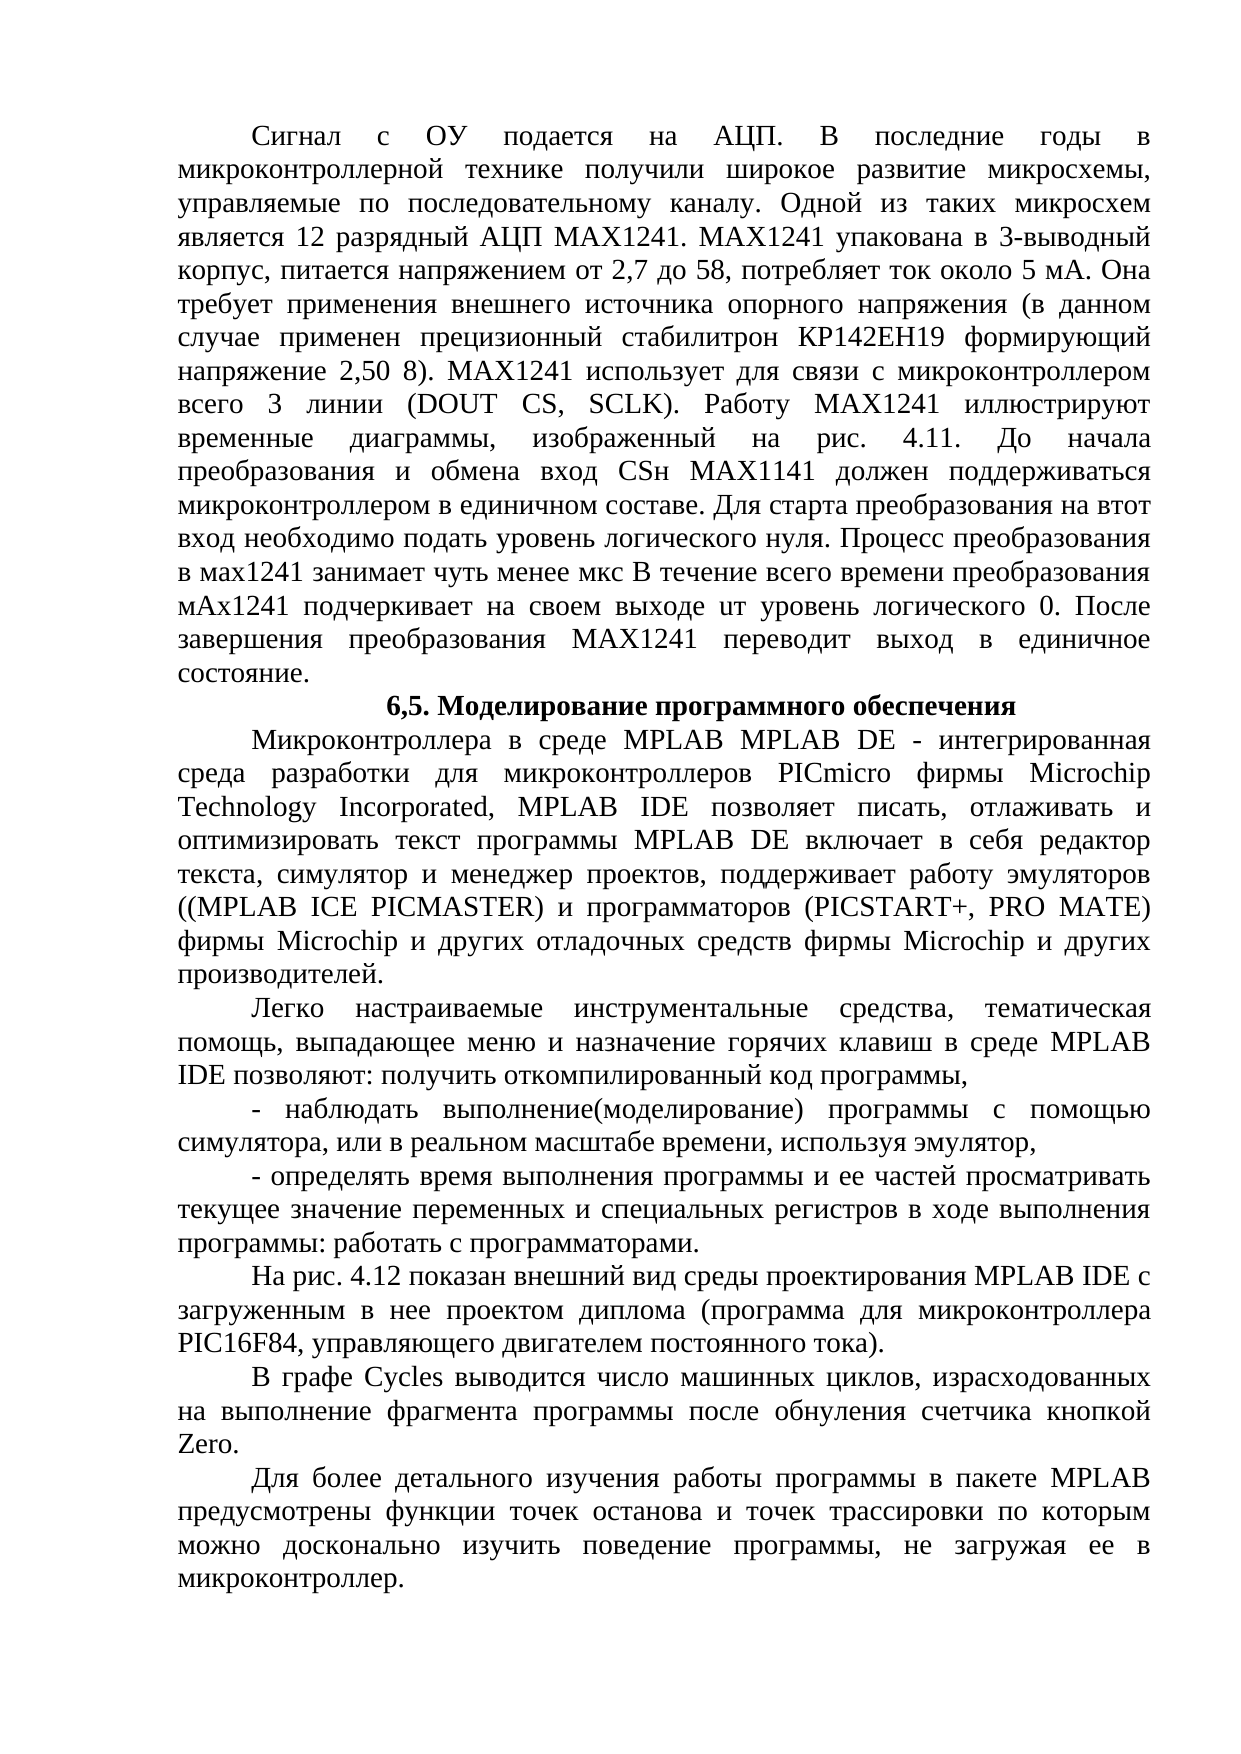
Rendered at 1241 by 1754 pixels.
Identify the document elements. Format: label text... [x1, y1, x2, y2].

text - наблюдать выполнение(моделирование) программы с помощью симулятора, или в реальном масштабе времени, используя эмулятор, [177, 1091, 1152, 1158]
text Сигнал с ОУ подается на АЦП. В последние годы в микроконтроллерной технике получили широкое развитие микросхемы, управляемые по последовательному каналу. Одной из таких микросхем является 12 разрядный АЦП МAX1241. MAX1241 упакована в 3-выводный корпус, питается напряжением от 2,7 до 58, потребляет ток около 5 мА. Она требует применения внешнего источника опорного напряжения (в данном случае применен прецизионный стабилитрон КP142EH19 формирующий напряжение 2,50 8). МAX1241 использует для связи с микроконтроллером всего 3 линии (DOUT CS, SCLK). Работу МAX1241 иллюстрируют временные диаграммы, изображенный на рис. 4.11. До начала преобразования и обмена вход CSн MAX1141 должен поддерживаться микроконтроллером в единичном составе. Для старта преобразования на втот вход необходимо подать уровень логического нуля. Процесс преобразования в мах1241 занимает чуть менее мкс В течение всего времени преобразования мAх1241 подчеркивает на своем выходе uт уровень логического 0. После завершения преобразования MAX1241 переводит выход в единичное состояние. [177, 118, 1152, 688]
text На рис. 4.12 показан внешний вид среды проектирования MPLAB IDE с загруженным в нее проектом диплома (программа для микроконтроллера PIC16F84, управляющего двигателем постоянного тока). [177, 1258, 1152, 1359]
text Легко настраиваемые инструментальные средства, тематическая помощь, выпадающее меню и назначение горячих клавиш в среде MPLAB IDE позволяют: получить откомпилированный код программы, [177, 990, 1152, 1091]
text Для более детального изучения работы программы в пакете MPLAB предусмотрены функции точек останова и точек трассировки по которым можно досконально изучить поведение программы, не загружая ее в микроконтроллер. [177, 1460, 1152, 1594]
text - определять время выполнения программы и ее частей просматривать текущее значение переменных и специальных регистров в ходе выполнения программы: работать с программаторами. [177, 1158, 1152, 1258]
text 6,5. Моделирование программного обеспечения [177, 688, 1152, 722]
text Микроконтроллера в среде MPLAB MPLAB DE - интегрированная среда разработки для микроконтроллеров PICmicro фирмы Microchip Technology Incorporated, MPLAB IDE позволяет писать, отлаживать и оптимизировать текст программы MPLAB DE включает в себя редактор текста, симулятор и менеджер проектов, поддерживает работу эмуляторов ((MPLAB ICE PICMASTER) и программаторов (PICSTART+, PRO MATE) фирмы Microchip и других отладочных средств фирмы Microchip и других производителей. [177, 722, 1152, 990]
text В графе Cycles выводится число машинных циклов, израсходованных на выполнение фрагмента программы после обнуления счетчика кнопкой Zero. [177, 1359, 1152, 1460]
